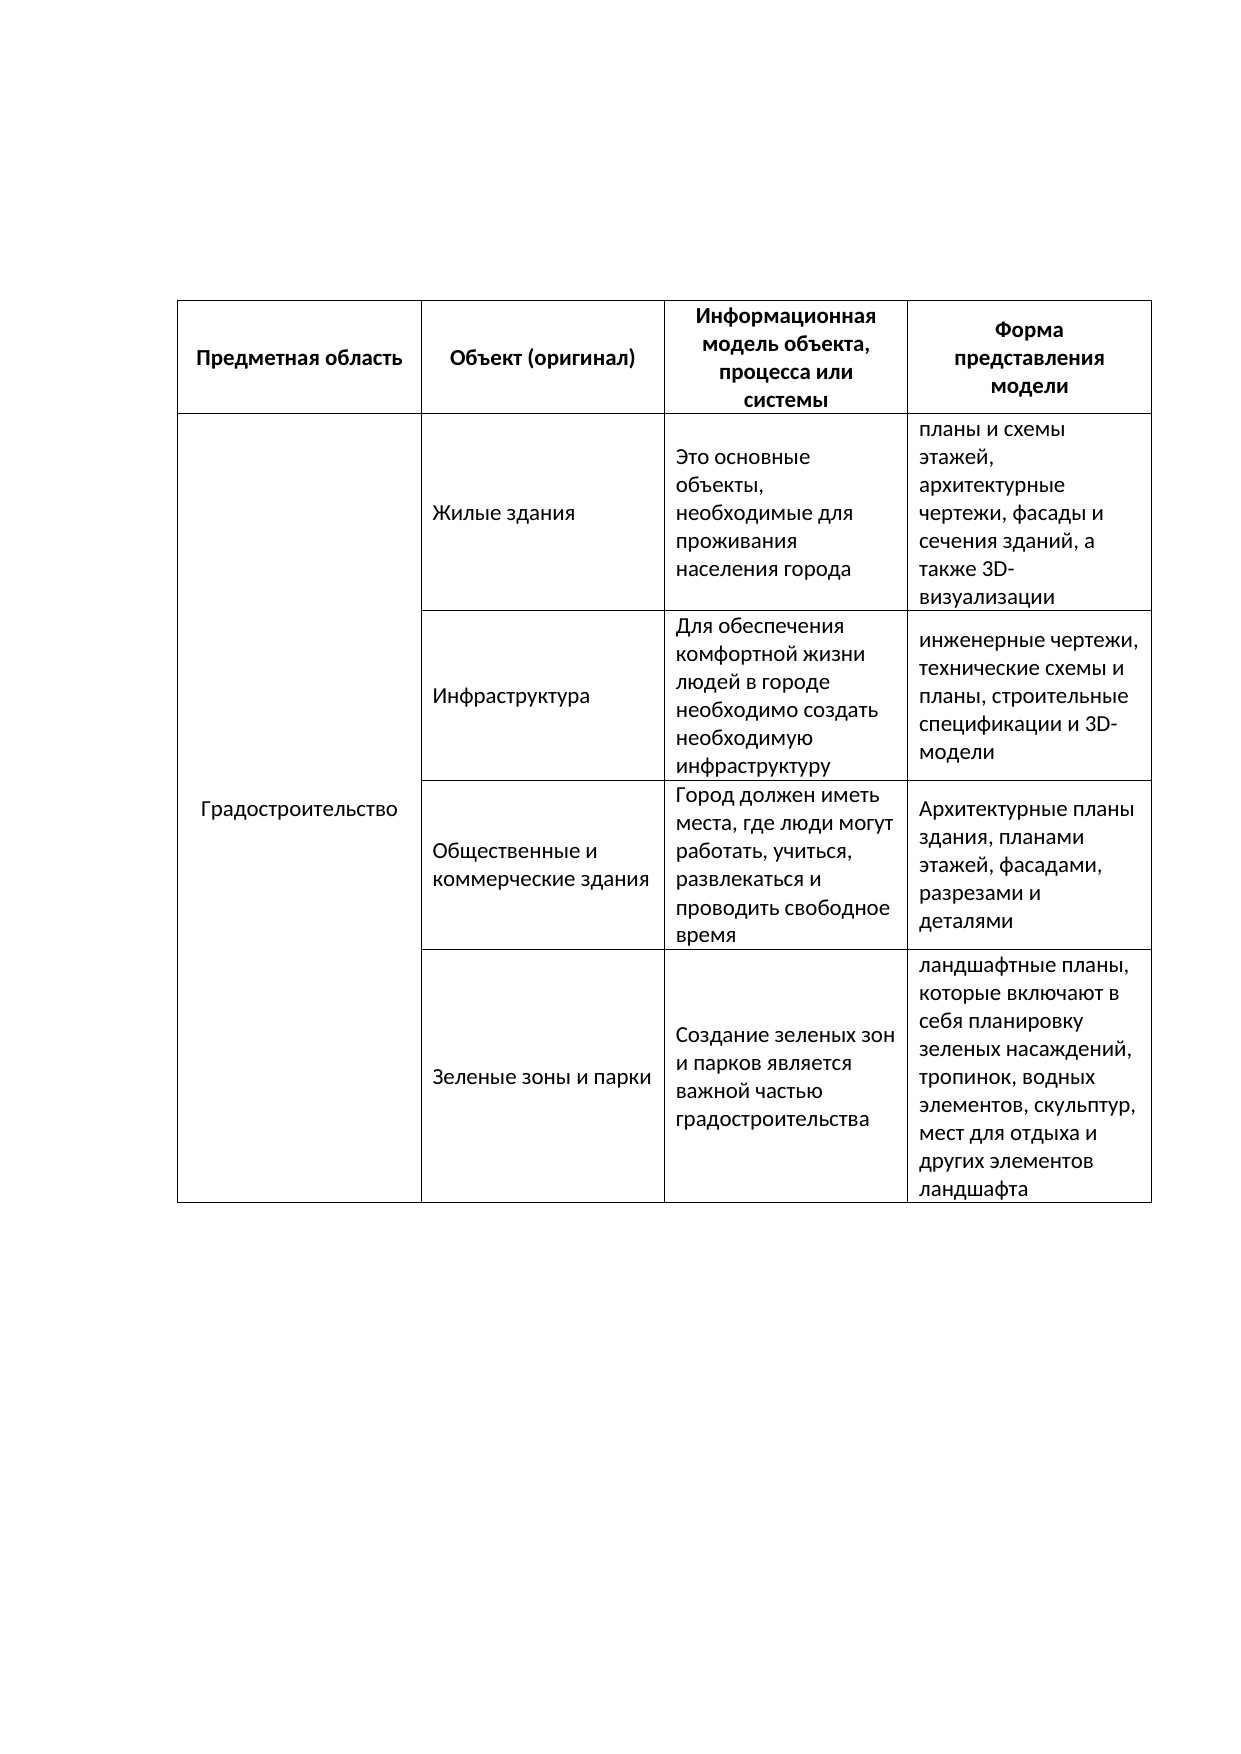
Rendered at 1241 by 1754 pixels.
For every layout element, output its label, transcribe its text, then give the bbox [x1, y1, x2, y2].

table_cell инженерные чертежи, технические схемы и планы, строительные спецификации и 3D-модели [908, 611, 1151, 779]
table_header Предметная область [178, 301, 421, 413]
table_cell планы и схемы этажей, архитектурные чертежи, фасады и сечения зданий, а также 3D-визуализации [908, 414, 1151, 610]
table_cell Общественные и коммерческие здания [422, 781, 664, 949]
table_cell Это основные объекты, необходимые для проживания населения города [665, 414, 907, 610]
table_cell Для обеспечения комфортной жизни людей в городе необходимо создать необходимую инфраструктуру [665, 611, 907, 779]
table_cell ландшафтные планы, которые включают в себя планировку зеленых насаждений, тропинок, водных элементов, скульптур, мест для отдыха и других элементов ландшафта [908, 950, 1151, 1202]
table_header Информационная модель объекта, процесса или системы [665, 301, 907, 413]
table_cell Градостроительство [178, 414, 421, 1202]
table_cell Архитектурные планы здания, планами этажей, фасадами, разрезами и деталями [908, 781, 1151, 949]
table_header Объект (оригинал) [422, 301, 664, 413]
table_cell Жилые здания [422, 414, 664, 610]
table_header Форма представления модели [908, 301, 1151, 413]
table_cell Город должен иметь места, где люди могут работать, учиться, развлекаться и проводить свободное время [665, 781, 907, 949]
table_cell Инфраструктура [422, 611, 664, 779]
table_cell Создание зеленых зон и парков является важной частью градостроительства [665, 950, 907, 1202]
table_cell Зеленые зоны и парки [422, 950, 664, 1202]
